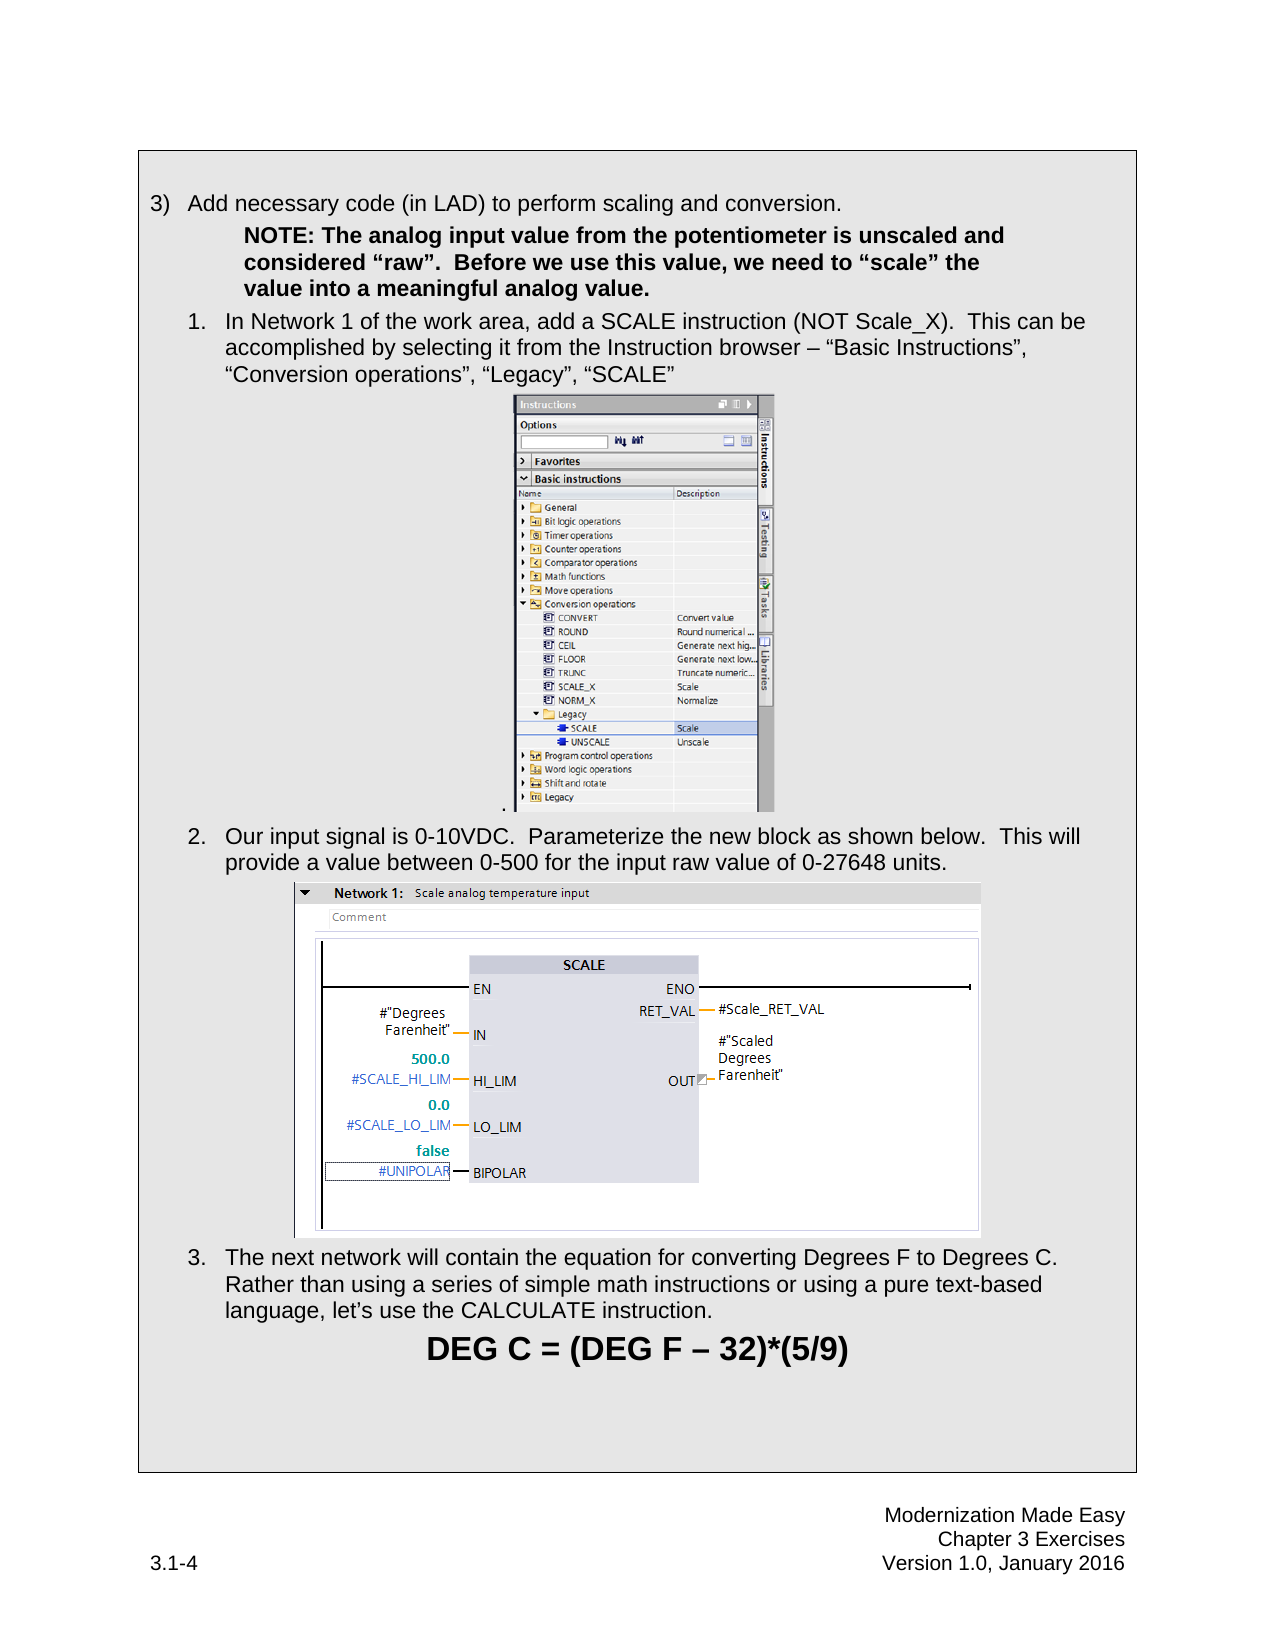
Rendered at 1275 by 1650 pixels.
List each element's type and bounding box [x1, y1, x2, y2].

picture [294, 882, 981, 1238]
table_header [139, 151, 1136, 1472]
picture [513, 393, 775, 812]
